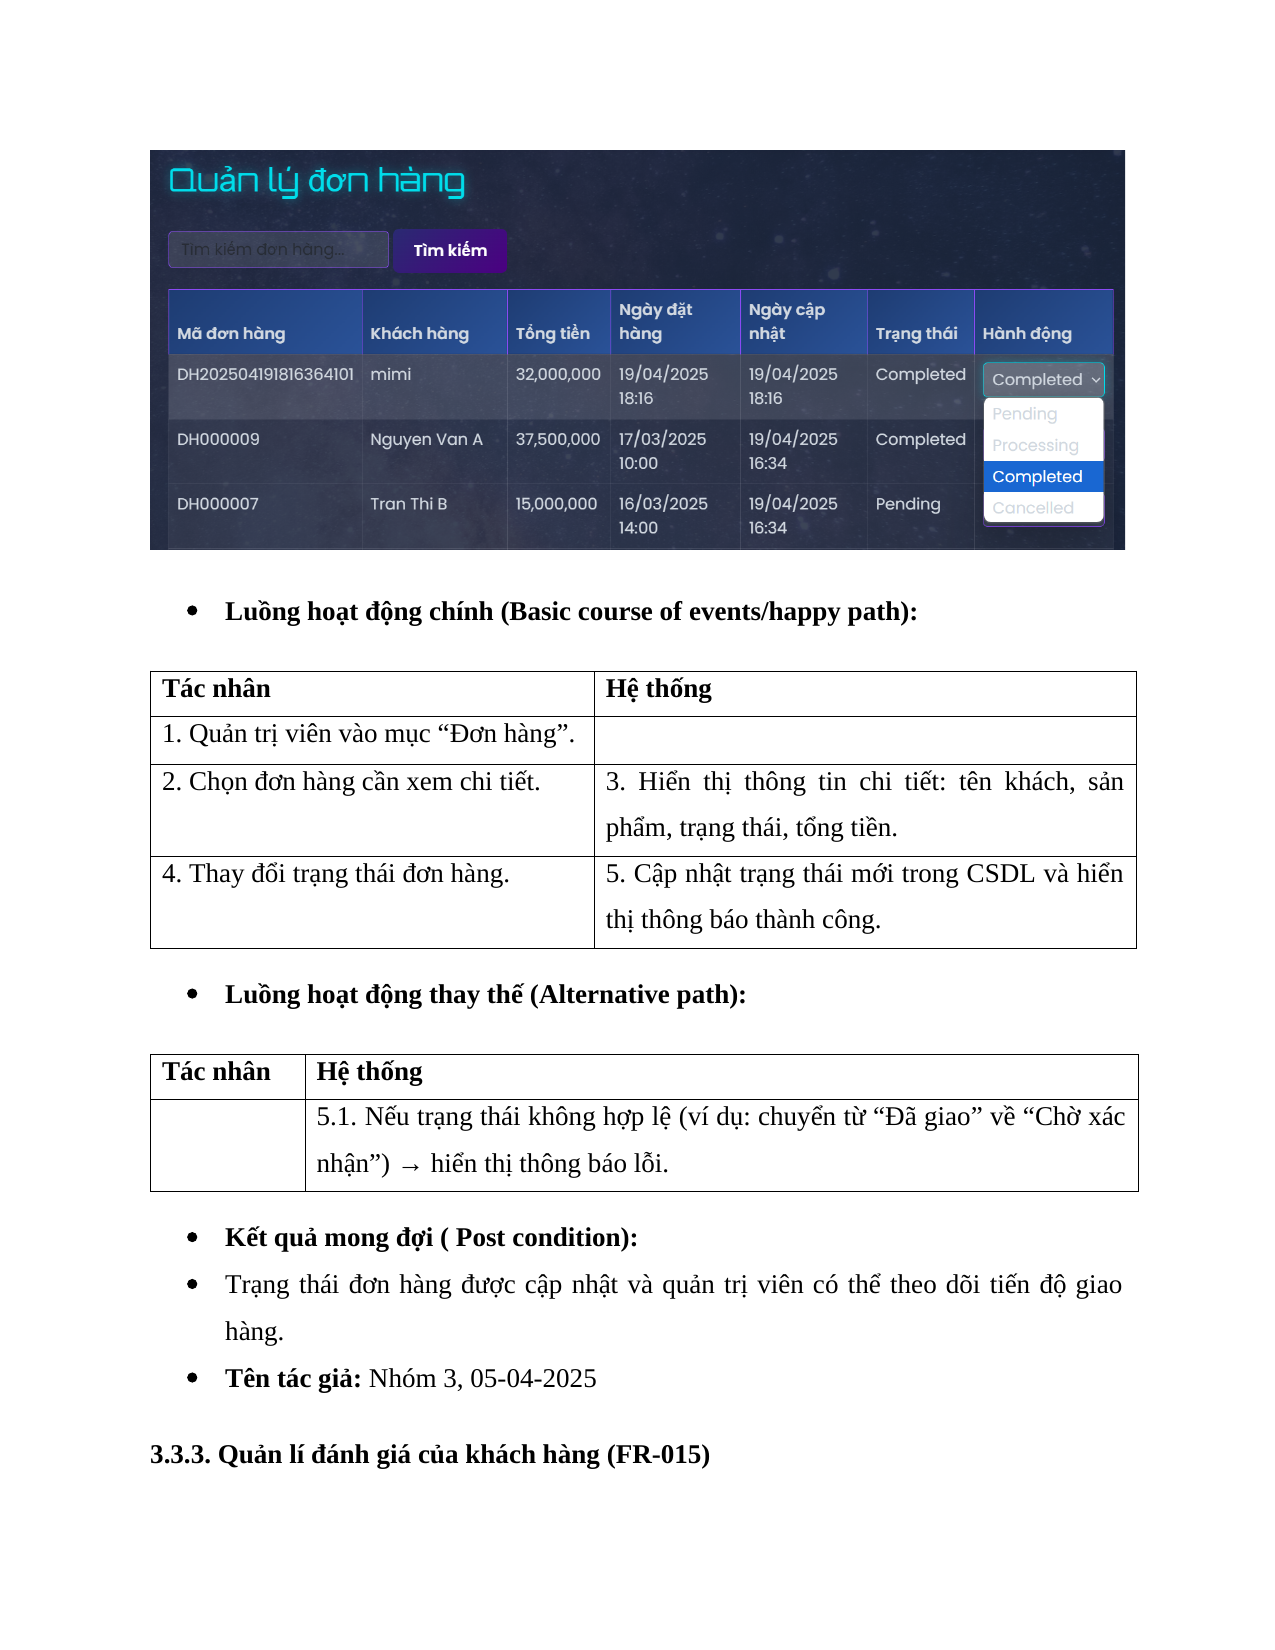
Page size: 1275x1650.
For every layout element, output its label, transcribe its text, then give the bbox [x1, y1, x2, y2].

table_header Hệ thống [306, 1055, 1138, 1099]
table_cell 5. Cập nhật trạng thái mới trong CSDL và hiển thị thông báo thành công. [595, 857, 1136, 948]
table_header Tác nhân [151, 1055, 305, 1099]
list Kết quả mong đợi ( Post condition): [187, 1221, 1125, 1253]
picture [150, 150, 1125, 550]
table_cell 1. Quản trị viên vào mục “Đơn hàng”. [151, 717, 594, 764]
table_header Hệ thống [595, 672, 1136, 716]
table_cell 4. Thay đổi trạng thái đơn hàng. [151, 857, 594, 948]
table_cell 5.1. Nếu trạng thái không hợp lệ (ví dụ: chuyển từ “Đã giao” về “Chờ xác nhận”) → hiển thị thông báo lỗi. [306, 1100, 1138, 1191]
table_header Tác nhân [151, 672, 594, 716]
table_cell 2. Chọn đơn hàng cần xem chi tiết. [151, 765, 594, 856]
list Tên tác giả: Nhóm 3, 05-04-2025 [187, 1362, 1125, 1393]
table_cell 3. Hiển thị thông tin chi tiết: tên khách, sản phẩm, trạng thái, tổng tiền. [595, 765, 1136, 856]
list Luồng hoạt động thay thế (Alternative path): [187, 978, 1125, 1009]
table_cell [595, 717, 1136, 764]
table_cell [151, 1100, 305, 1191]
subtitle 3.3.3. Quản lí đánh giá của khách hàng (FR-015) [150, 1438, 1125, 1469]
list Luồng hoạt động chính (Basic course of events/happy path): [187, 594, 1125, 626]
list Trạng thái đơn hàng được cập nhật và quản trị viên có thể theo dõi tiến độ giao hàng. [187, 1268, 1125, 1346]
